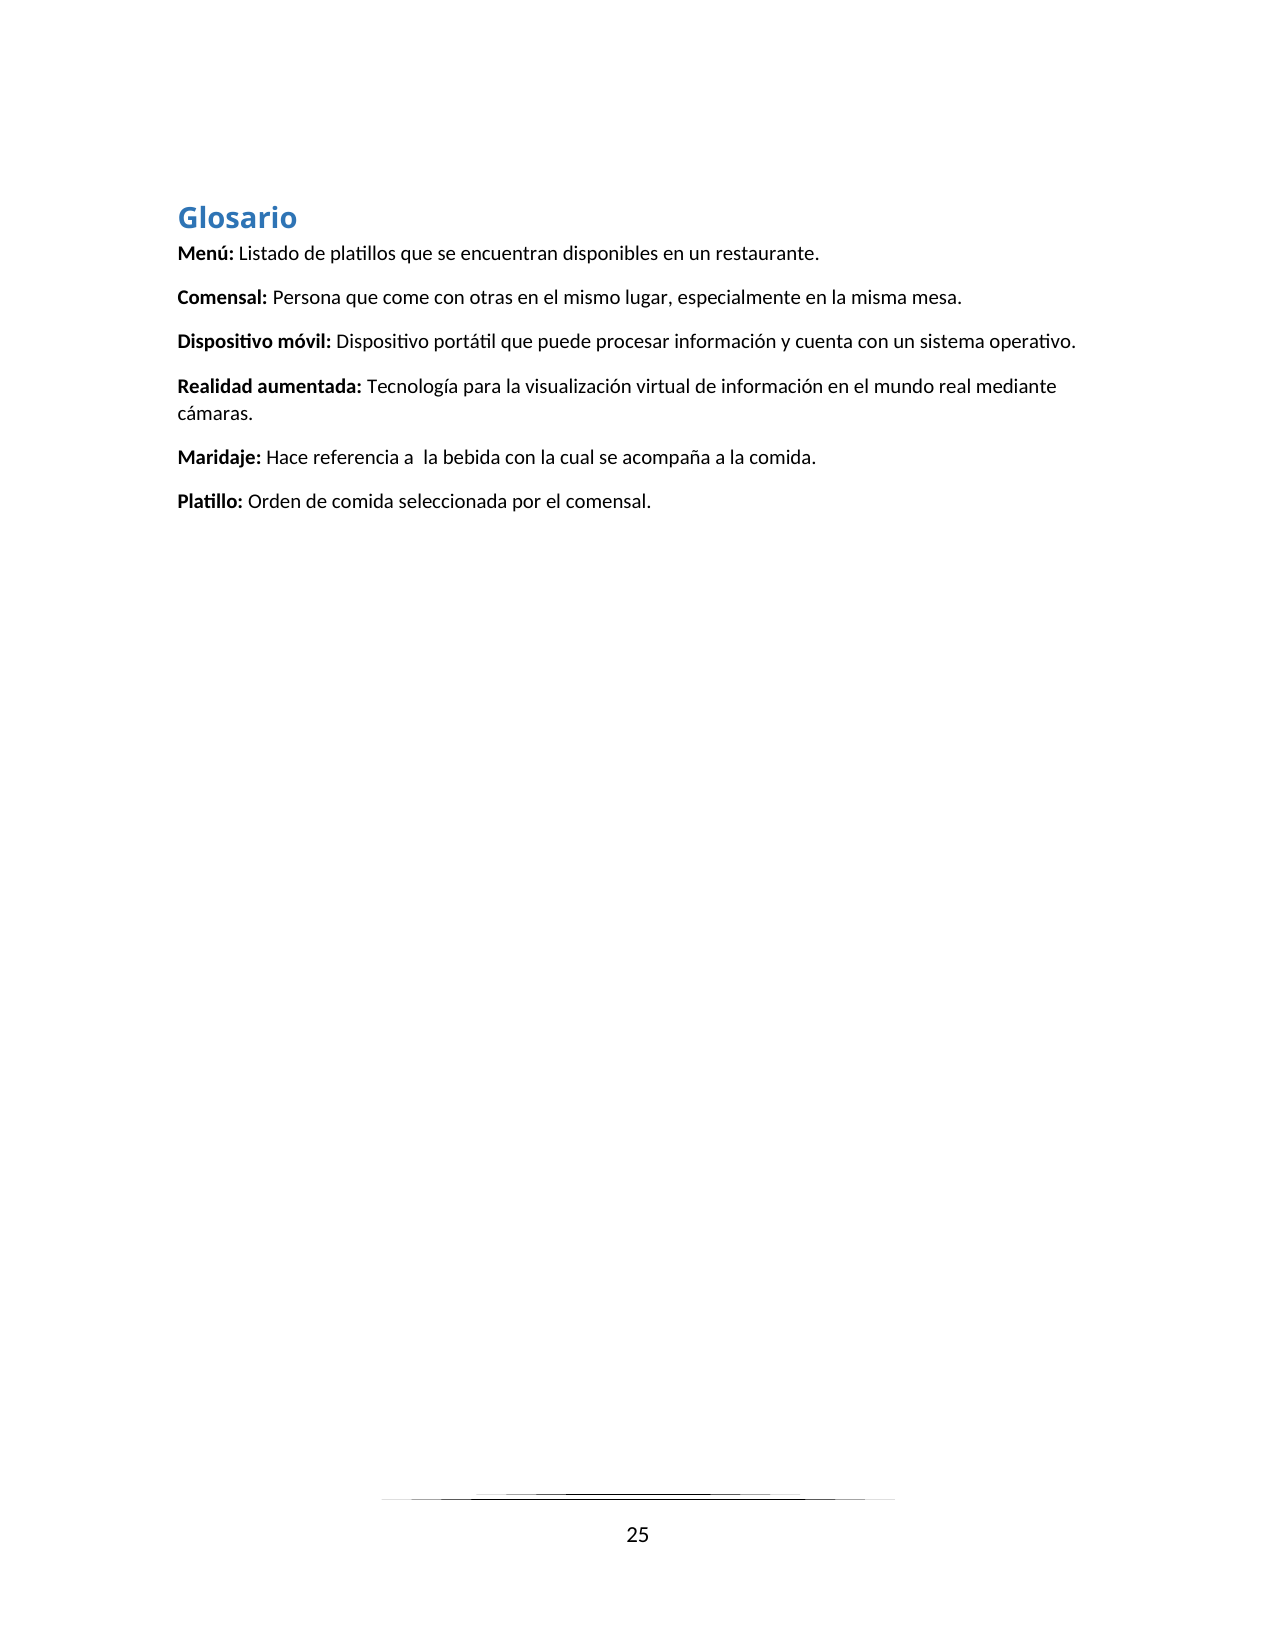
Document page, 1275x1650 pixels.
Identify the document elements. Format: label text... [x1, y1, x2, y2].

text Comensal: Persona que come con otras en el mismo lugar, especialmente en la misma mesa. [177, 284, 1098, 310]
text Menú: Listado de platillos que se encuentran disponibles en un restaurante. [177, 240, 1098, 266]
text Dispositivo móvil: Dispositivo portátil que puede procesar información y cuenta con un sistema operativo. [177, 329, 1098, 354]
text Platillo: Orden de comida seleccionada por el comensal. [177, 488, 1098, 514]
text Realidad aumentada: Tecnología para la visualización virtual de información en el mundo real mediante cámaras. [177, 373, 1098, 426]
subtitle Glosario [177, 198, 1098, 237]
text Maridaje: Hace referencia a la bebida con la cual se acompaña a la comida. [177, 444, 1098, 470]
